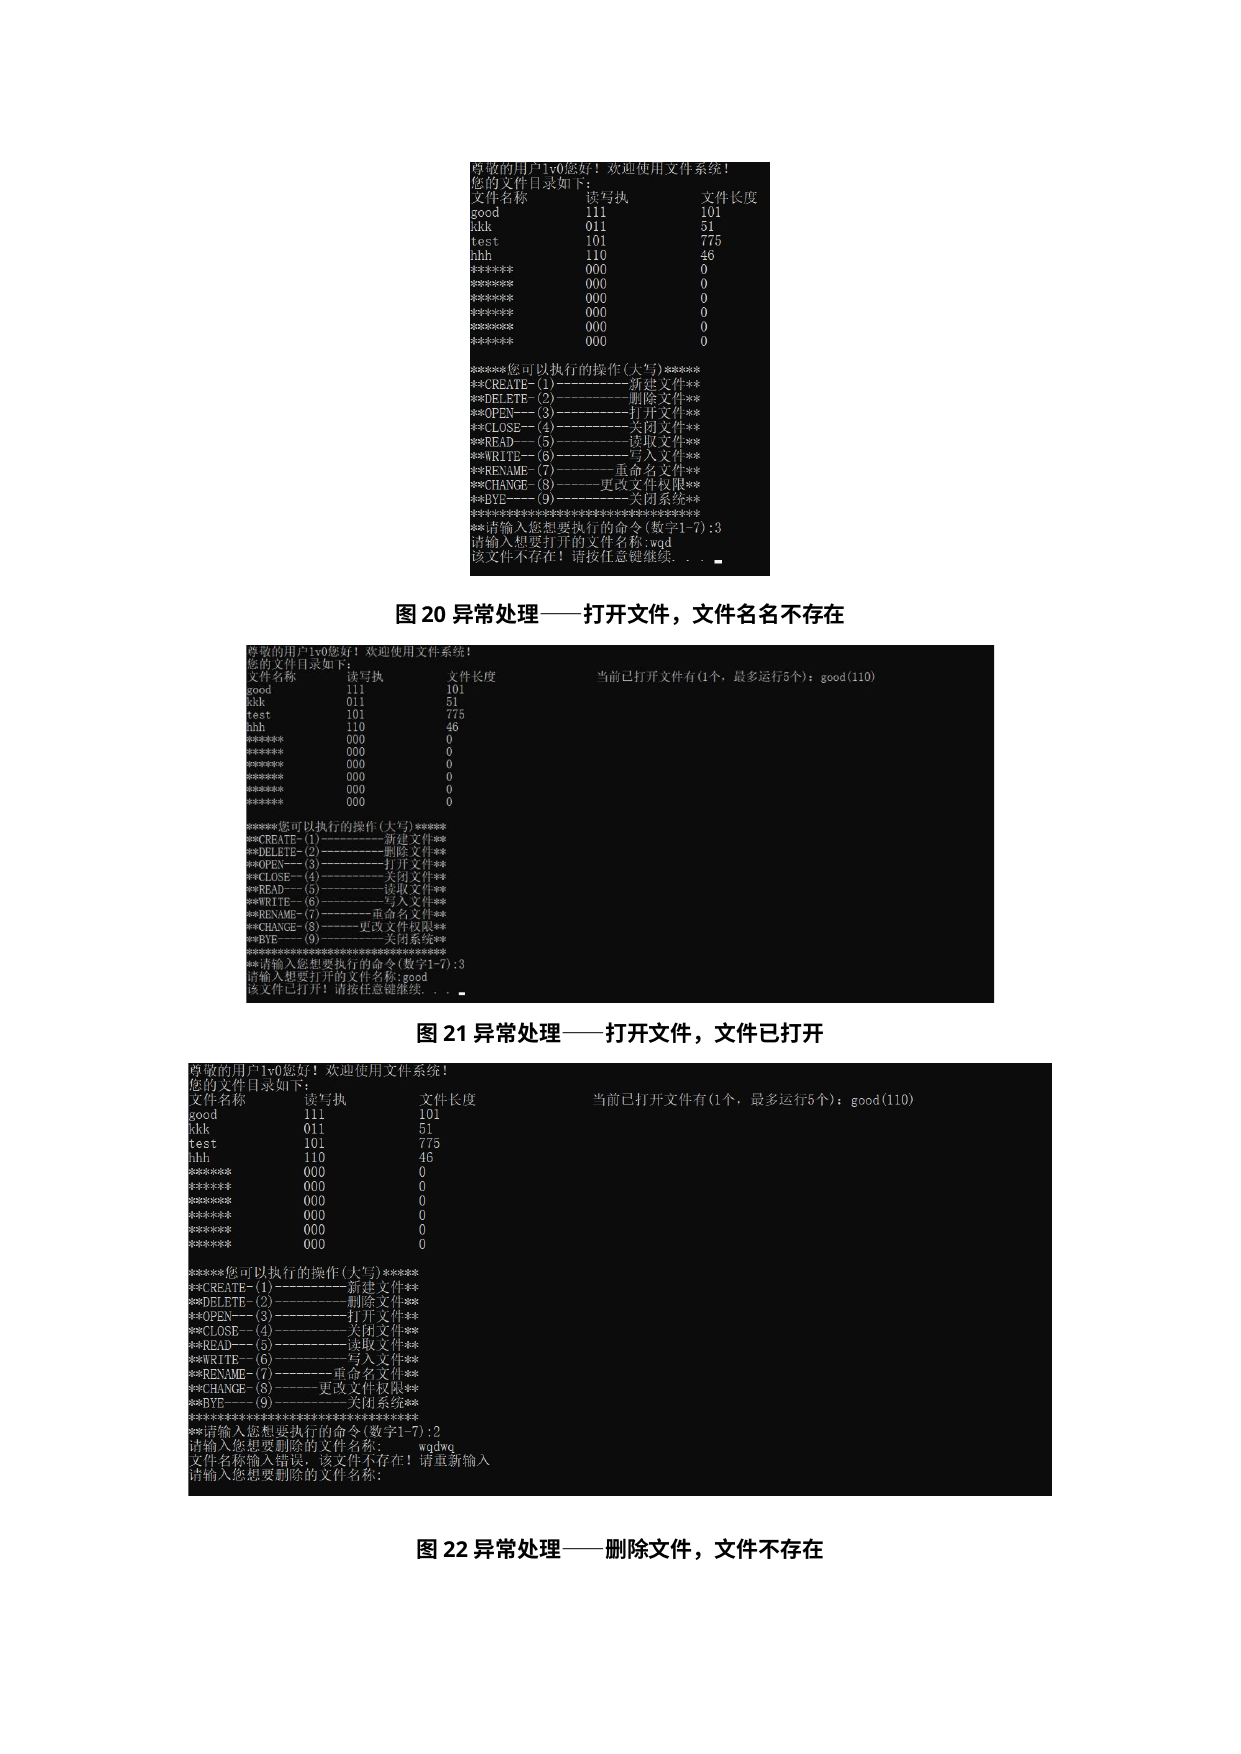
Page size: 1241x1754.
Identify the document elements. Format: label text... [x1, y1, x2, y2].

text 图22 异常处理——删除文件，文件不存在 [187, 1531, 1053, 1564]
picture [246, 645, 995, 1003]
picture [188, 1063, 1052, 1496]
text 图20 异常处理——打开文件，文件名名不存在 [187, 597, 1053, 629]
picture [470, 162, 770, 576]
text 图21 异常处理——打开文件，文件已打开 [187, 1016, 1053, 1048]
